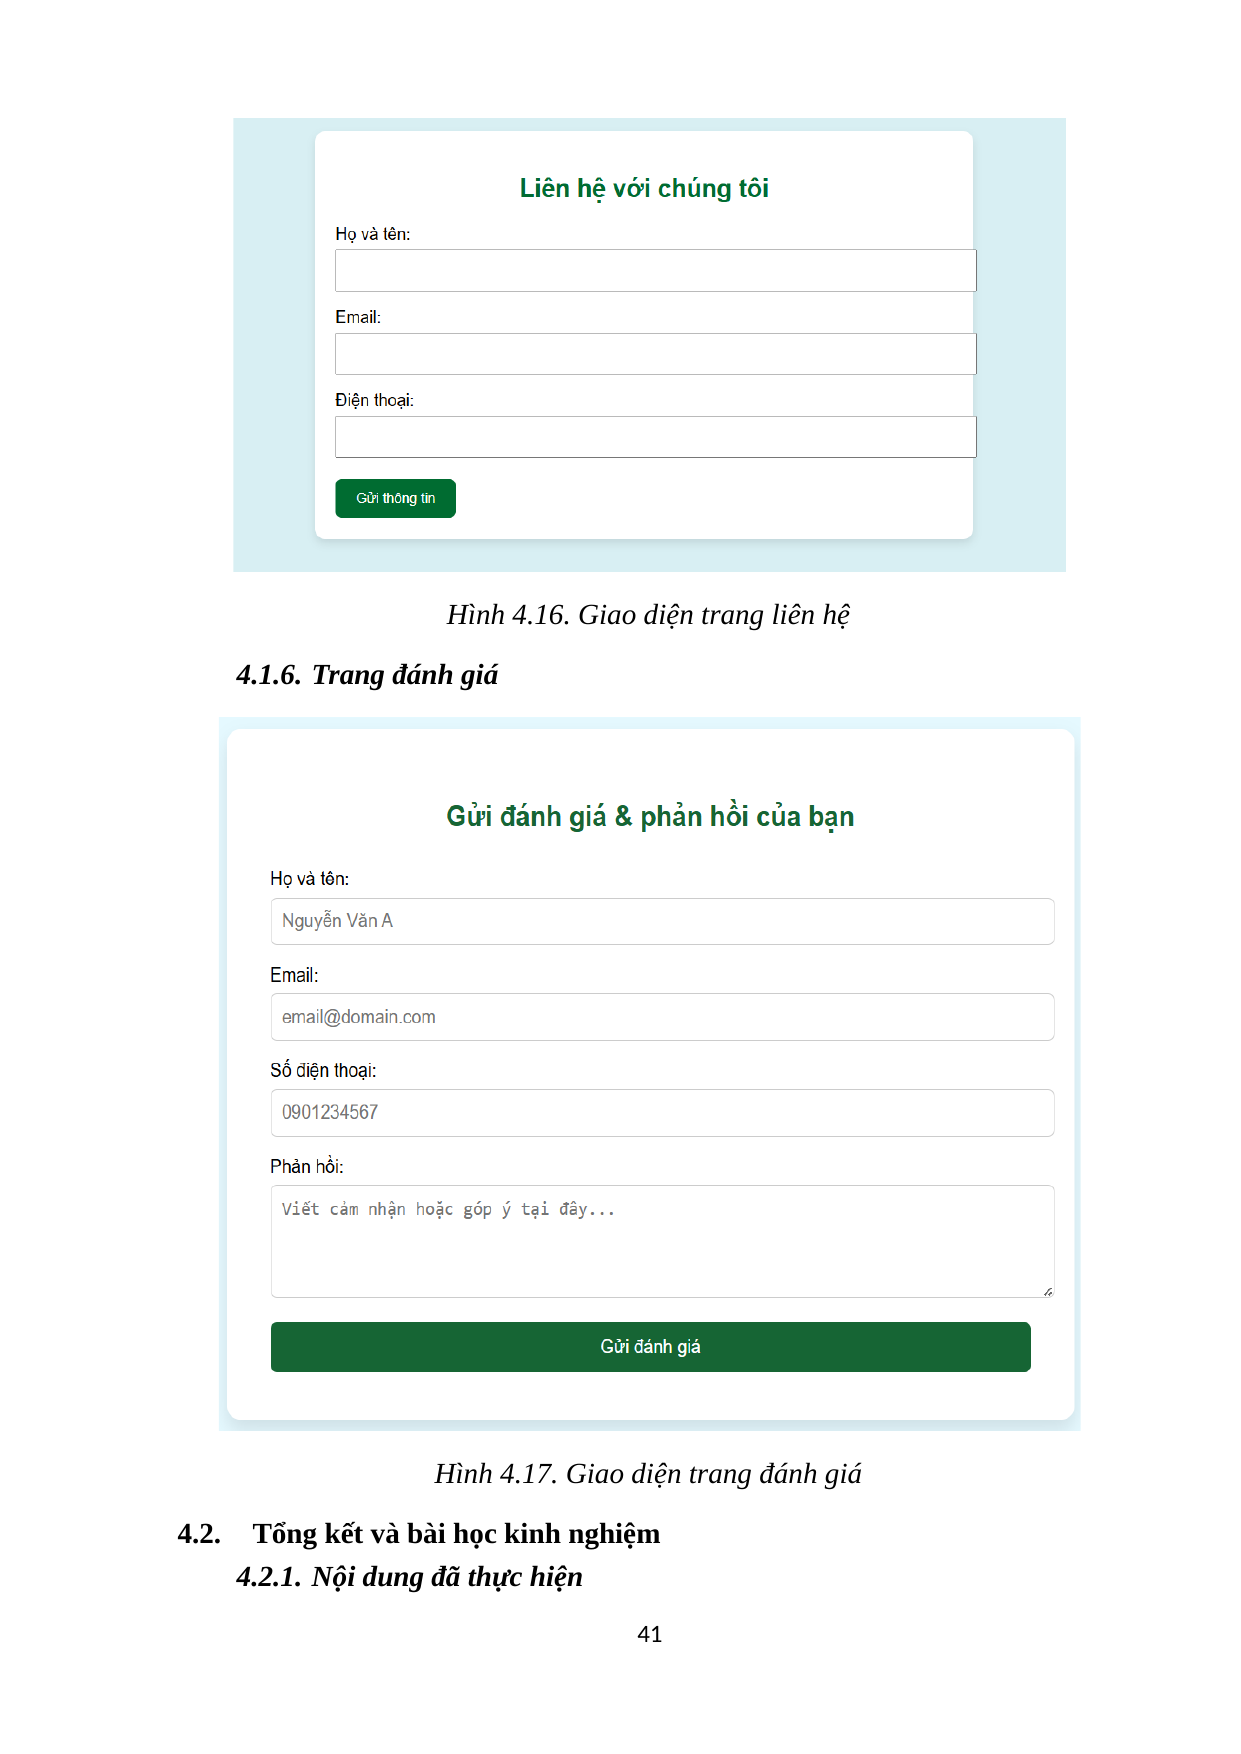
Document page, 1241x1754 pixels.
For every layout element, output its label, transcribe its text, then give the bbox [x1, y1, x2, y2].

list Trang đánh giá [236, 657, 1122, 691]
picture [218, 717, 1081, 1431]
list Tổng kết và bài học kinh nghiệm [177, 1516, 1122, 1549]
list Nội dung đã thực hiện [236, 1559, 1122, 1593]
picture [233, 118, 1066, 572]
text Hình 4.17. Giao diện trang đánh giá [177, 1456, 1122, 1489]
text Hình 4.16. Giao diện trang liên hệ [177, 597, 1122, 630]
